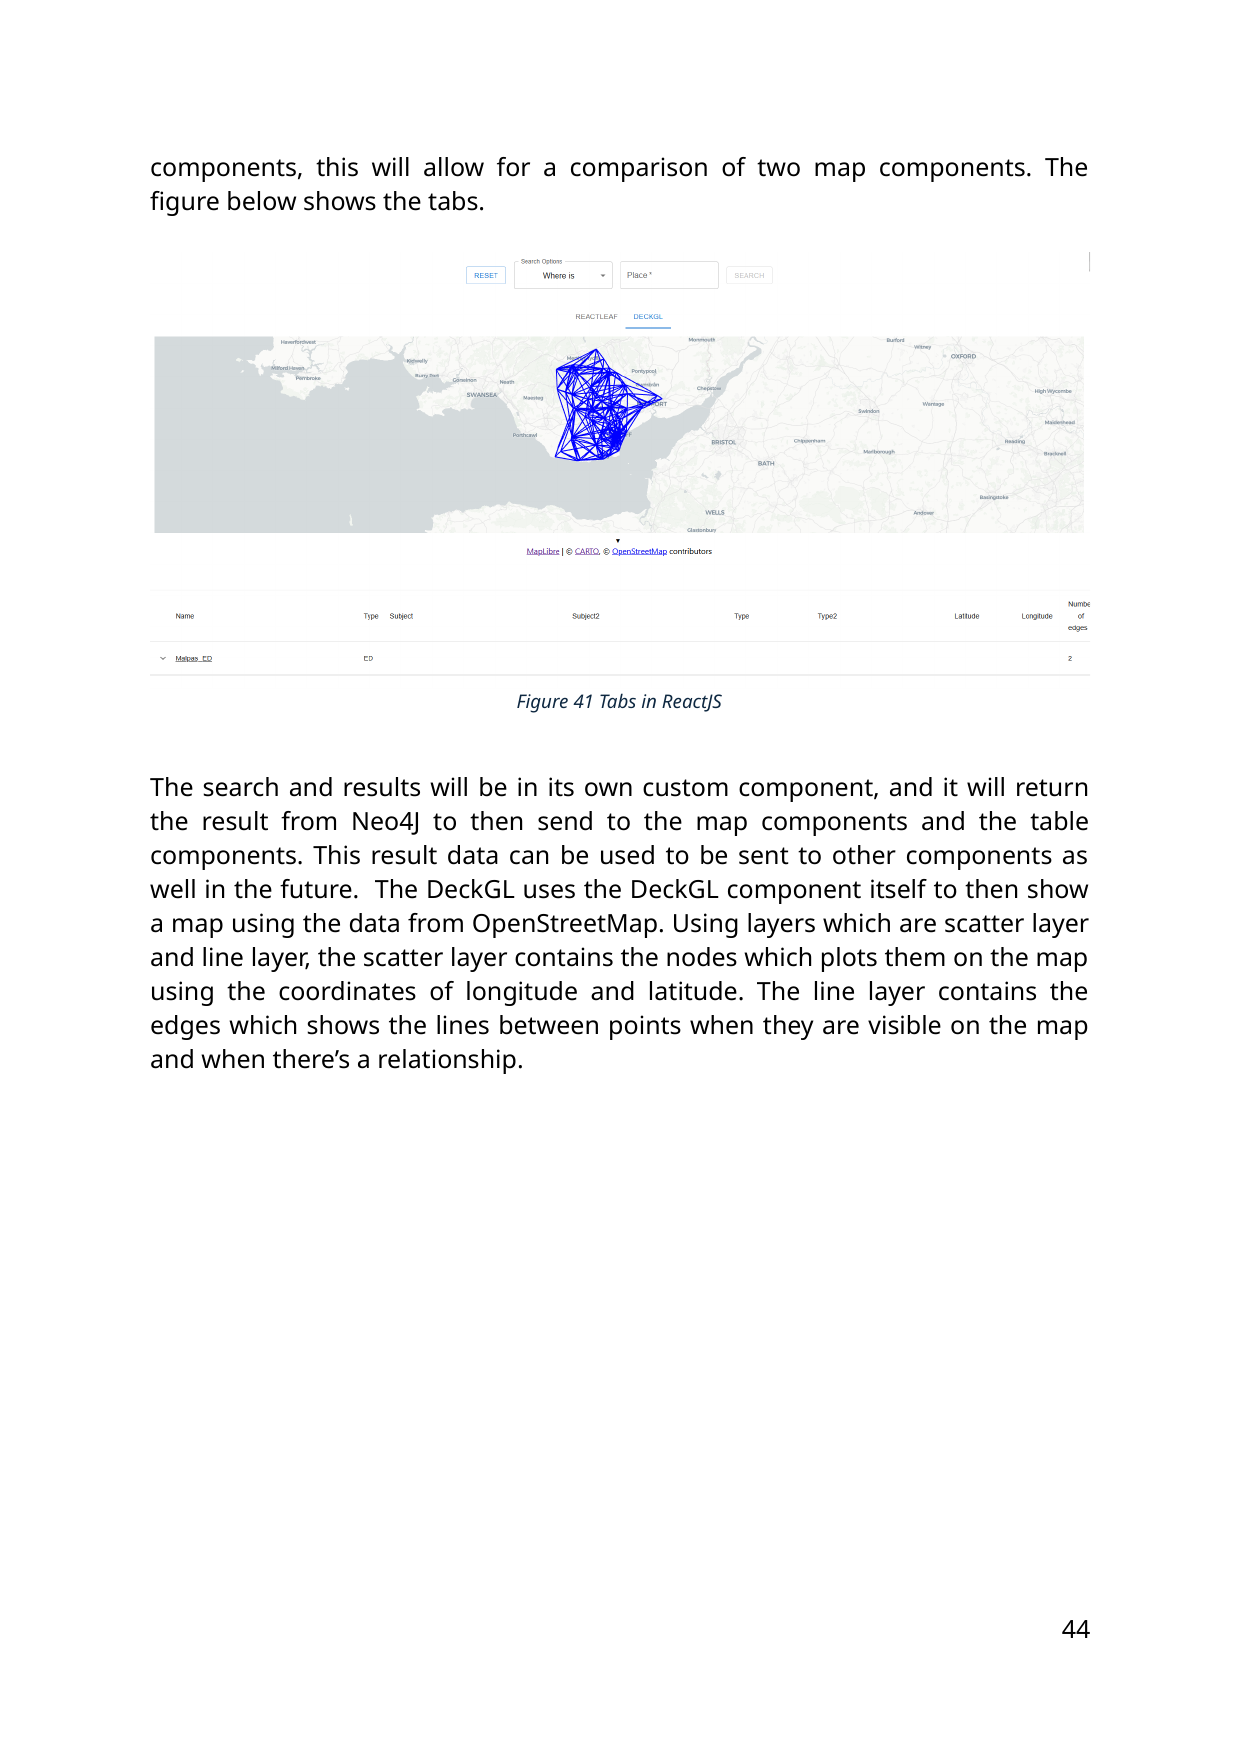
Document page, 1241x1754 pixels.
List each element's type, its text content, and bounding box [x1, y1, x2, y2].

text Figure 41 Tabs in ReactJS [150, 689, 1090, 714]
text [150, 150, 1090, 218]
text The search and results will be in its own custom component, and it will return the result from Neo4J to then send to the map components and the table components. This result data can be used to be sent to other components as well in the future. The DeckGL uses the DeckGL component itself to then show a map using the data from OpenStreetMap. Using layers which are scatter layer and line layer, the scatter layer contains the nodes which plots them on the map using the coordinates of longitude and latitude. The line layer contains the edges which shows the lines between points when they are visible on the map and when there’s a relationship. [150, 769, 1090, 1076]
picture [150, 252, 1091, 689]
